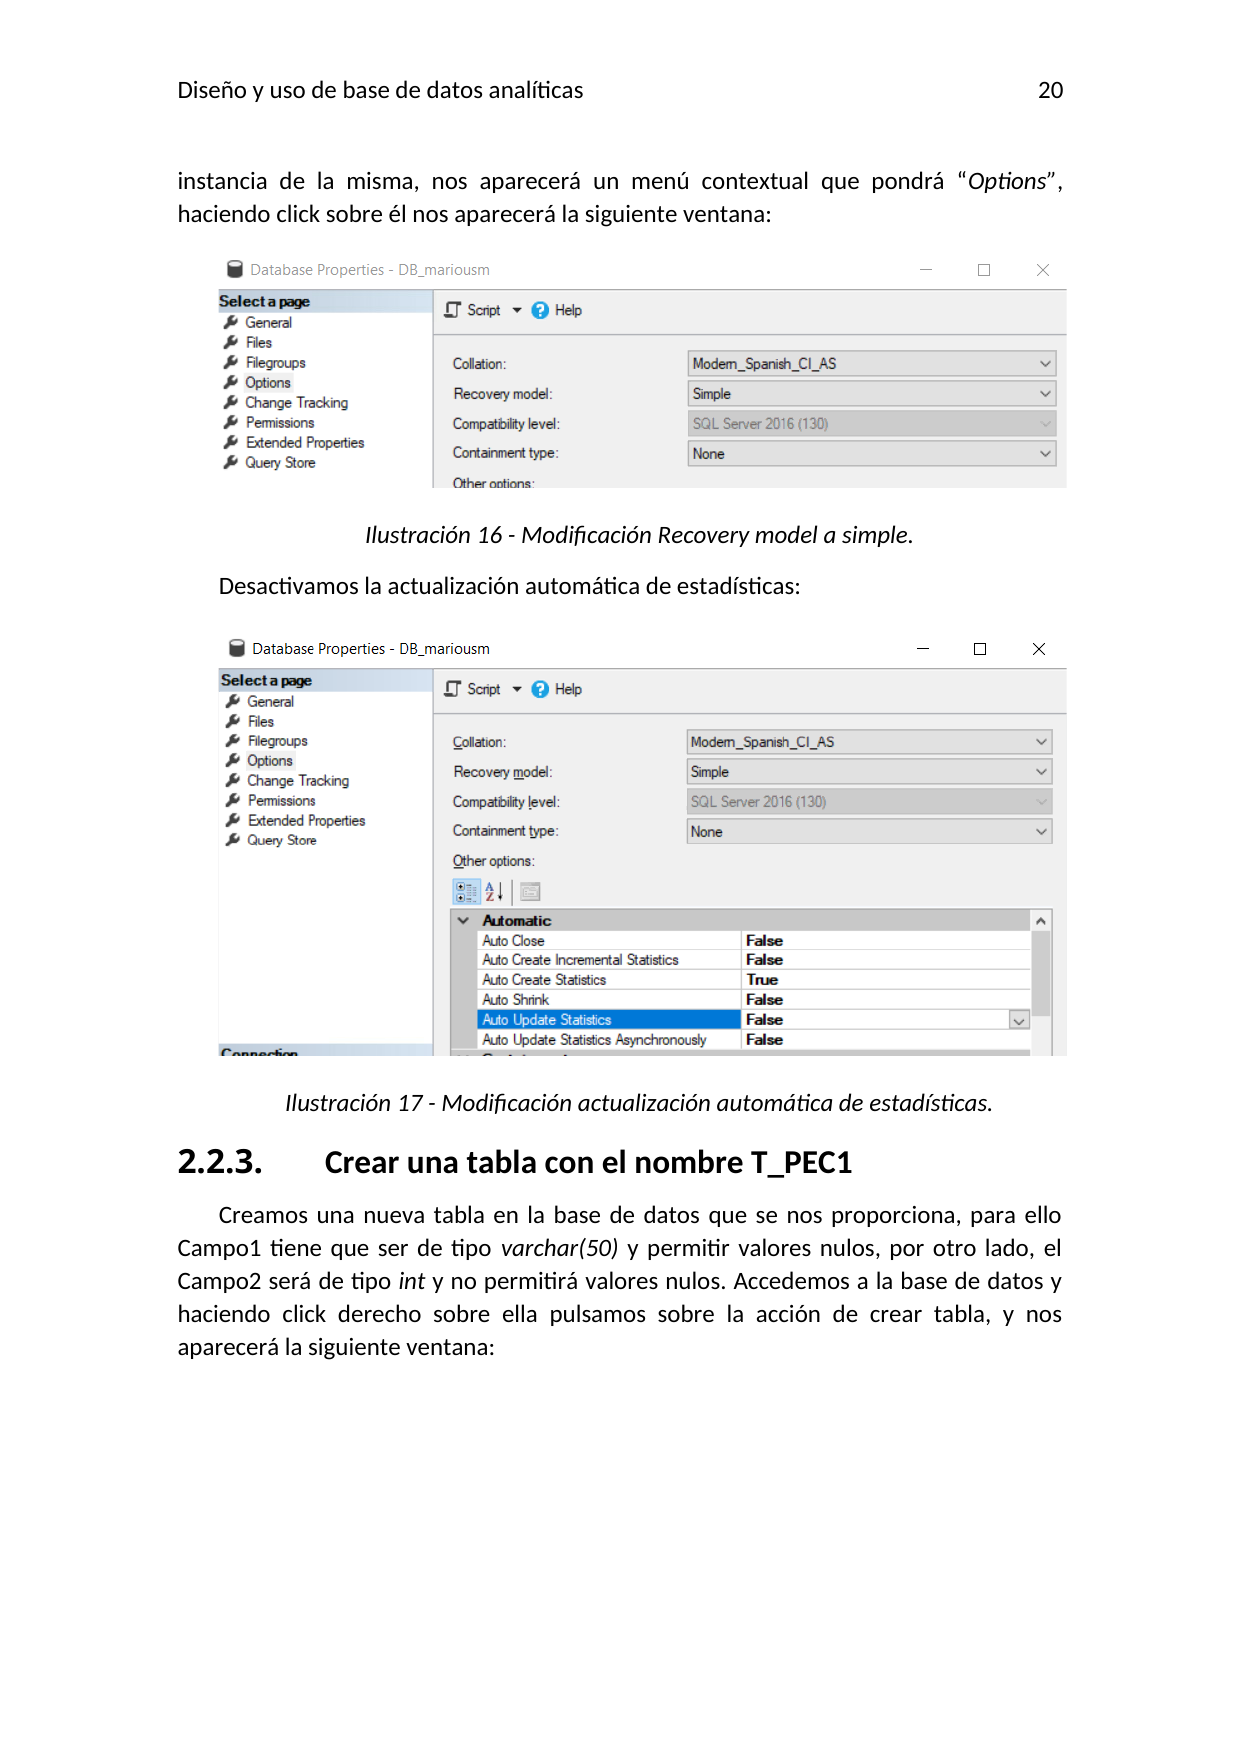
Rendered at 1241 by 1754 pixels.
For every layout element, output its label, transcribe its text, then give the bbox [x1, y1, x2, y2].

text Creamos una nueva tabla en la base de datos que se nos proporciona, para ello Campo1 tiene que ser de tipo varchar(50) y permitir valores nulos, por otro lado, el Campo2 será de tipo int y no permitirá valores nulos. Accedemos a la base de datos y haciendo click derecho sobre ella pulsamos sobre la acción de crear tabla, y nos aparecerá la siguiente ventana: [177, 1200, 1063, 1362]
subtitle Crear una tabla con el nombre T_PEC1 [177, 1138, 1063, 1184]
text Ilustración 17 - Modificación actualización automática de estadísticas. [177, 1087, 1063, 1117]
picture [218, 260, 1067, 488]
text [177, 165, 1063, 229]
text Ilustración 16 - Modificación Recovery model a simple. [177, 519, 1063, 549]
text Desactivamos la actualización automática de estadísticas: [177, 570, 1063, 601]
picture [218, 632, 1067, 1056]
